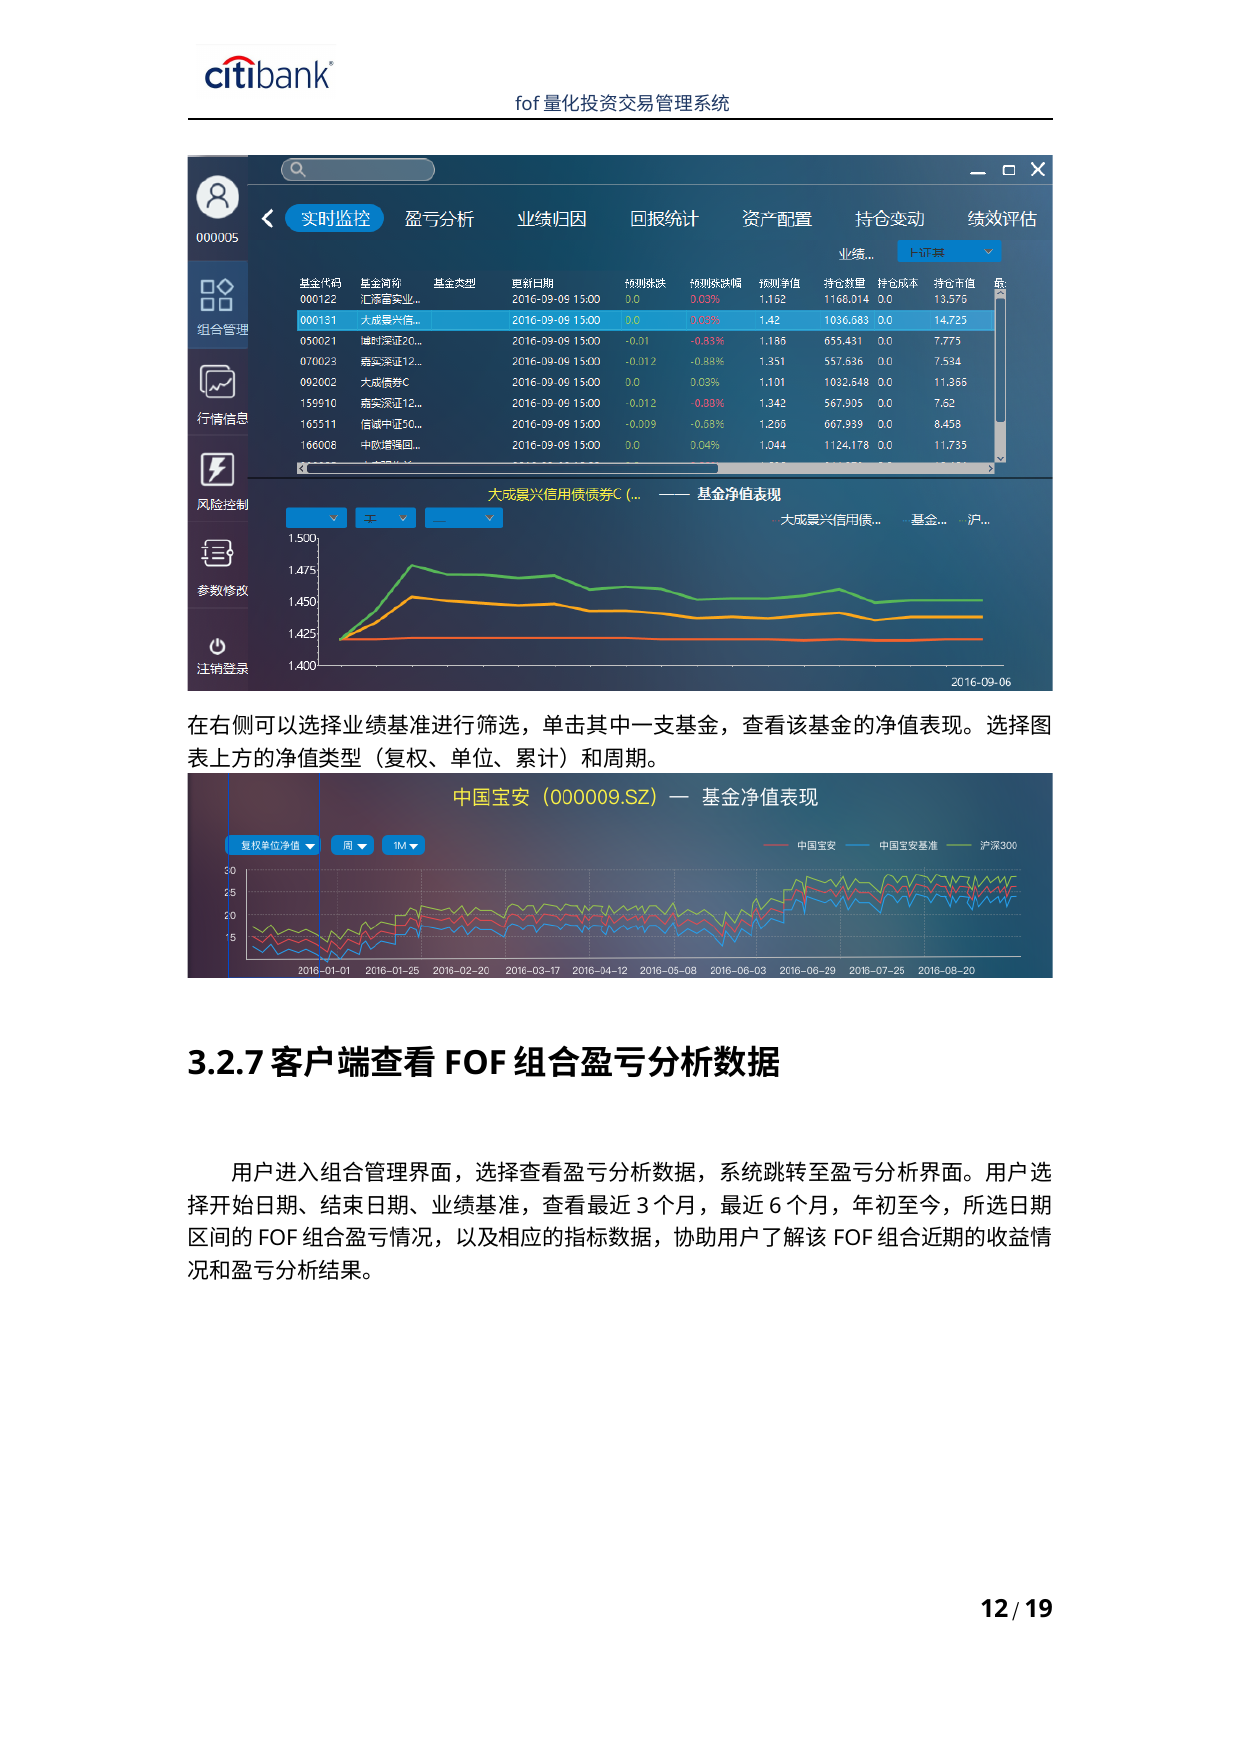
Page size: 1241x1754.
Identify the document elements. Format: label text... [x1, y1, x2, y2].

subtitle 3.2.7客户端查看FOF组合盈亏分析数据 [187, 1028, 1053, 1093]
text 用户进入组合管理界面，选择查看盈亏分析数据，系统跳转至盈亏分析界面。用户选择开始日期、结束日期、业绩基准，查看最近3个月，最近6个月，年初至今，所选日期区间的FOF组合盈亏情况，以及相应的指标数据，协助用户了解该FOF组合近期的收益情况和盈亏分析结果。 [187, 1155, 1053, 1285]
picture [187, 155, 1053, 691]
text 在右侧可以选择业绩基准进行筛选，单击其中一支基金，查看该基金的净值表现。选择图表上方的净值类型（复权、单位、累计）和周期。 [187, 708, 1053, 773]
picture [187, 773, 1053, 978]
picture [195, 44, 337, 99]
